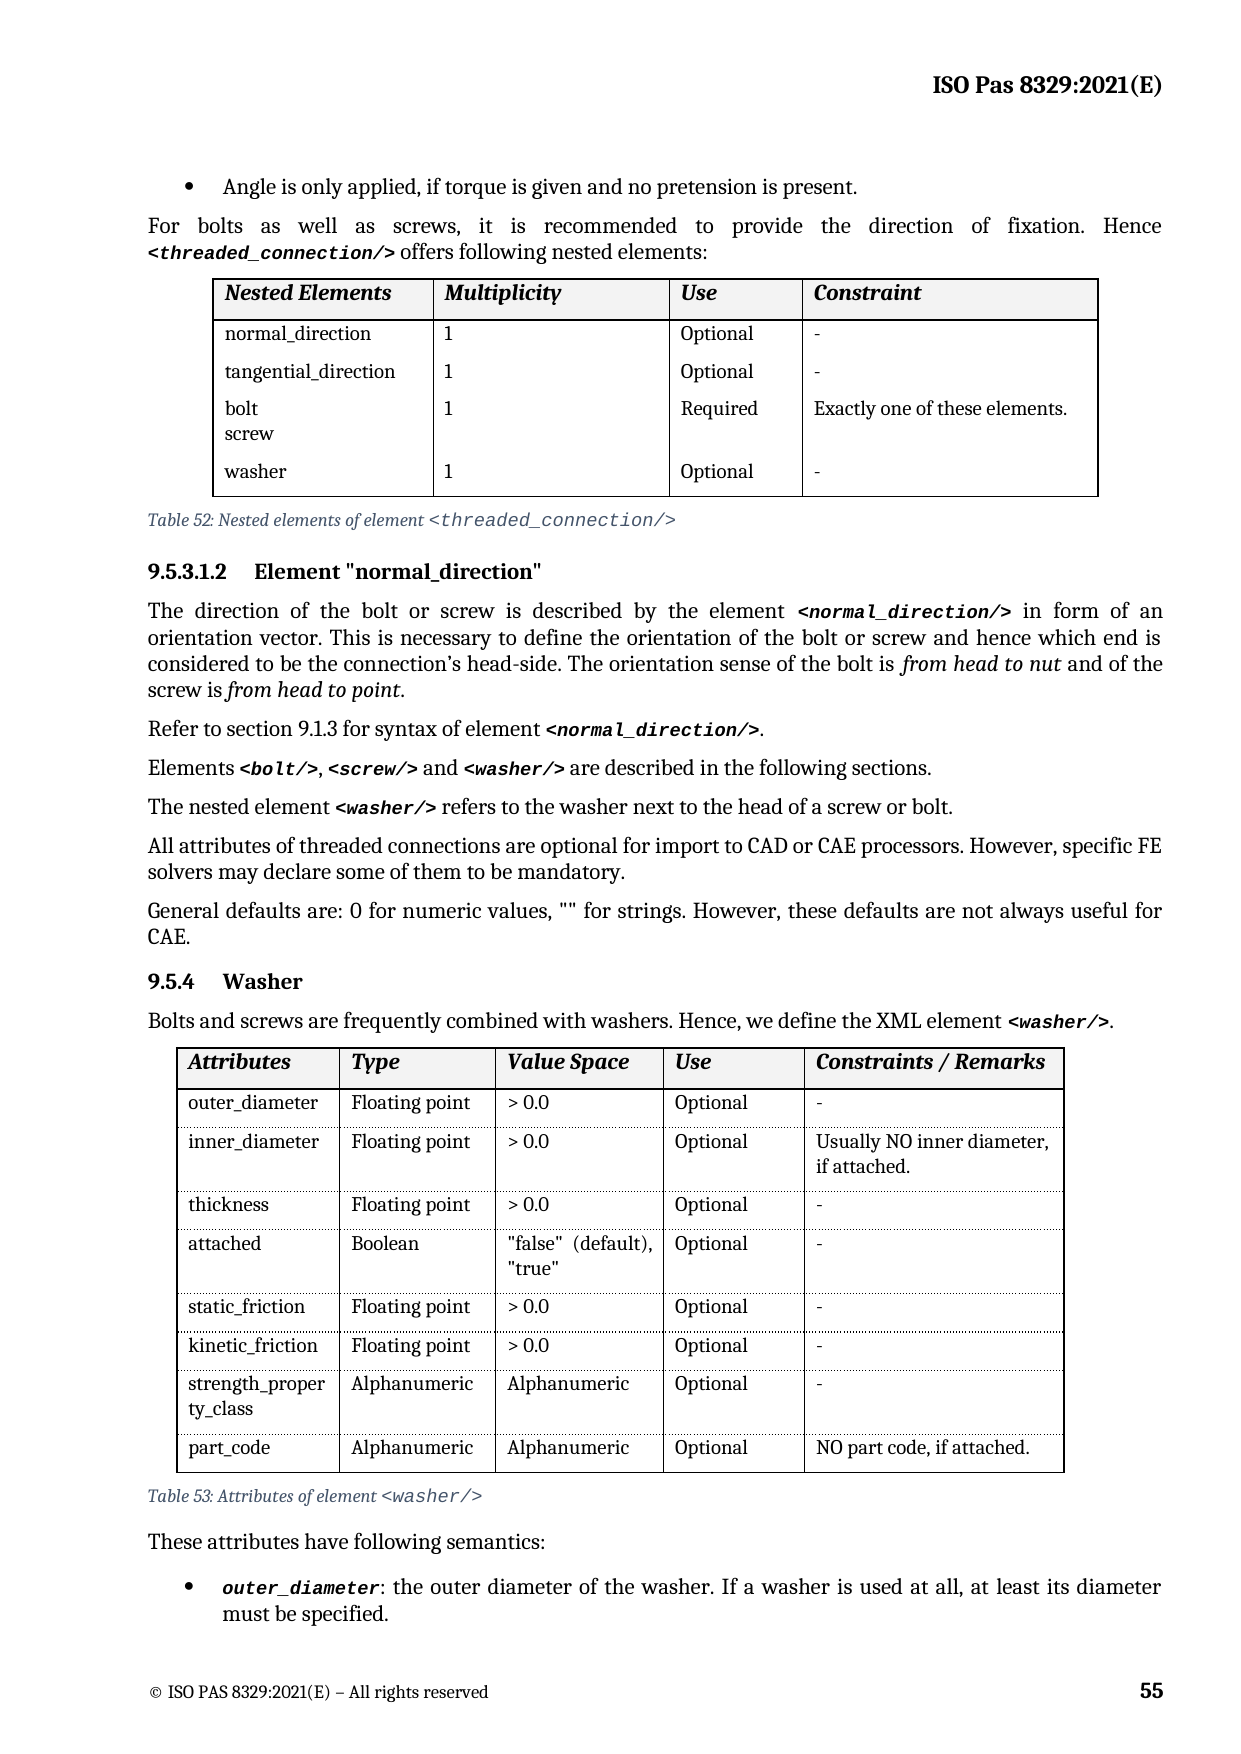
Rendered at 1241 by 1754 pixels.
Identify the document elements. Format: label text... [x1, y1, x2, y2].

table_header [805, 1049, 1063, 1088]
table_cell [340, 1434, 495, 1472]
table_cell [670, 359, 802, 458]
text Table 53: Attributes of element <washer/> [148, 1486, 1163, 1508]
text Bolts and screws are frequently combined with washers. Hence, we define the XML element <washer/>. [148, 1008, 1163, 1034]
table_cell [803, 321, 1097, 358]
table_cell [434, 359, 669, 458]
text All attributes of threaded connections are optional for import to CAD or CAE processors. However, specific FE solvers may declare some of them to be mandatory. [148, 832, 1163, 885]
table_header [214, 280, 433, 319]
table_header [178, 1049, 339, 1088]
text Elements <bolt/>, <screw/> and <washer/> are described in the following sections. [148, 755, 1163, 781]
text These attributes have following semantics: [148, 1529, 1163, 1555]
text For bolts as well as screws, it is recommended to provide the direction of fixation. Hence <threaded_connection/> offers following nested elements: [148, 213, 1163, 265]
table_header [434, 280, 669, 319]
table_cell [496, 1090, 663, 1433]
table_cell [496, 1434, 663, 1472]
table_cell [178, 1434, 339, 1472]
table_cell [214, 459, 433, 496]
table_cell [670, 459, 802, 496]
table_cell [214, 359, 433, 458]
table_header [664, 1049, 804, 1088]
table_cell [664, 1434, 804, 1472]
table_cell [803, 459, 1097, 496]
list Angle is only applied, if torque is given and no pretension is present. [185, 174, 1163, 200]
list outer_diameter: the outer diameter of the washer. If a washer is used at all, at least its diameter must be specified. [185, 1574, 1163, 1627]
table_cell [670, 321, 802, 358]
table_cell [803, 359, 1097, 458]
text Refer to section 9.1.3 for syntax of element <normal_direction/>. [148, 716, 1163, 742]
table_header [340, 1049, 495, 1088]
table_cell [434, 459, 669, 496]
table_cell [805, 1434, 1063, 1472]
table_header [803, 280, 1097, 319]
subtitle Washer [148, 969, 1163, 995]
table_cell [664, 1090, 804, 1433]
text The direction of the bolt or screw is described by the element <normal_direction/> in form of an orientation vector. This is necessary to define the orientation of the bolt or screw and hence which end is considered to be the connection’s head-side. The orientation sense of the bolt is from head to nut and of the screw is from head to point. [148, 598, 1163, 703]
text General defaults are: 0 for numeric values, "" for strings. However, these defaults are not always useful for CAE. [148, 898, 1163, 950]
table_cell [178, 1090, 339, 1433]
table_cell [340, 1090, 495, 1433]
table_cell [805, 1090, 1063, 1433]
subtitle Element "normal_direction" [148, 559, 1163, 585]
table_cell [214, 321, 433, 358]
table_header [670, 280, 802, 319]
text The nested element <washer/> refers to the washer next to the head of a screw or bolt. [148, 793, 1163, 820]
text Table 52: Nested elements of element <threaded_connection/> [148, 509, 1163, 532]
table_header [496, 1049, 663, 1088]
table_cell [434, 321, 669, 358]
